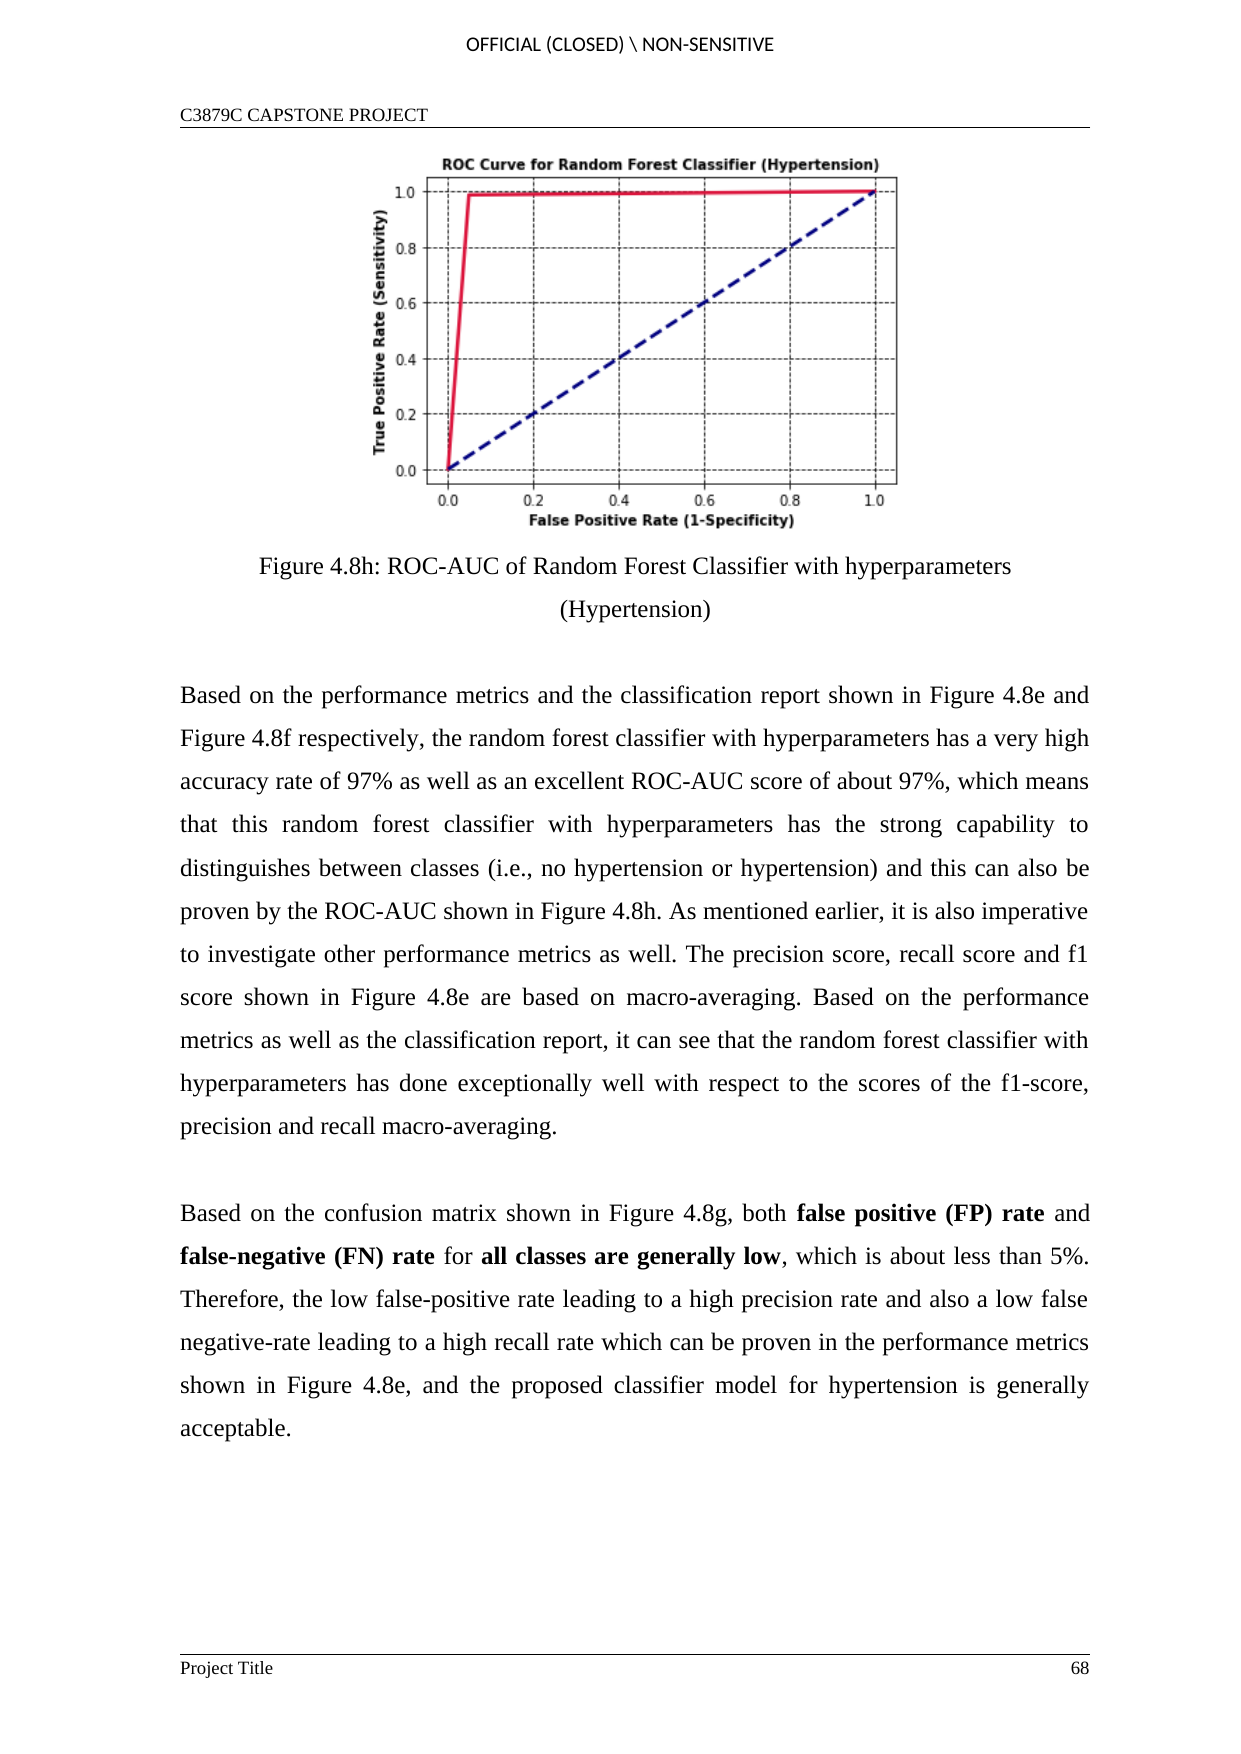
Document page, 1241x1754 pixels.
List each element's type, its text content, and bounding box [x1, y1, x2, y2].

text Based on the performance metrics and the classification report shown in Figure 4.8e and Figure 4.8f respectively, the random forest classifier with hyperparameters has a very high accuracy rate of 97% as well as an excellent ROC-AUC score of about 97%, which means that this random forest classifier with hyperparameters has the strong capability to distinguishes between classes (i.e., no hypertension or hypertension) and this can also be proven by the ROC-AUC shown in Figure 4.8h. As mentioned earlier, it is also imperative to investigate other performance metrics as well. The precision score, recall score and f1 score shown in Figure 4.8e are based on macro-averaging. Based on the performance metrics as well as the classification report, it can see that the random forest classifier with hyperparameters has done exceptionally well with respect to the scores of the f1-score, precision and recall macro-averaging. [180, 680, 1090, 1140]
text Figure 4.8h: ROC-AUC of Random Forest Classifier with hyperparameters (Hypertension) [180, 551, 1090, 623]
text Based on the confusion matrix shown in Figure 4.8g, both false positive (FP) rate and false-negative (FN) rate for all classes are generally low, which is about less than 5%. Therefore, the low false-positive rate leading to a high precision rate and also a low false negative-rate leading to a high recall rate which can be proven in the performance metrics shown in Figure 4.8e, and the proposed classifier model for hypertension is generally acceptable. [180, 1198, 1090, 1442]
picture [365, 150, 906, 537]
